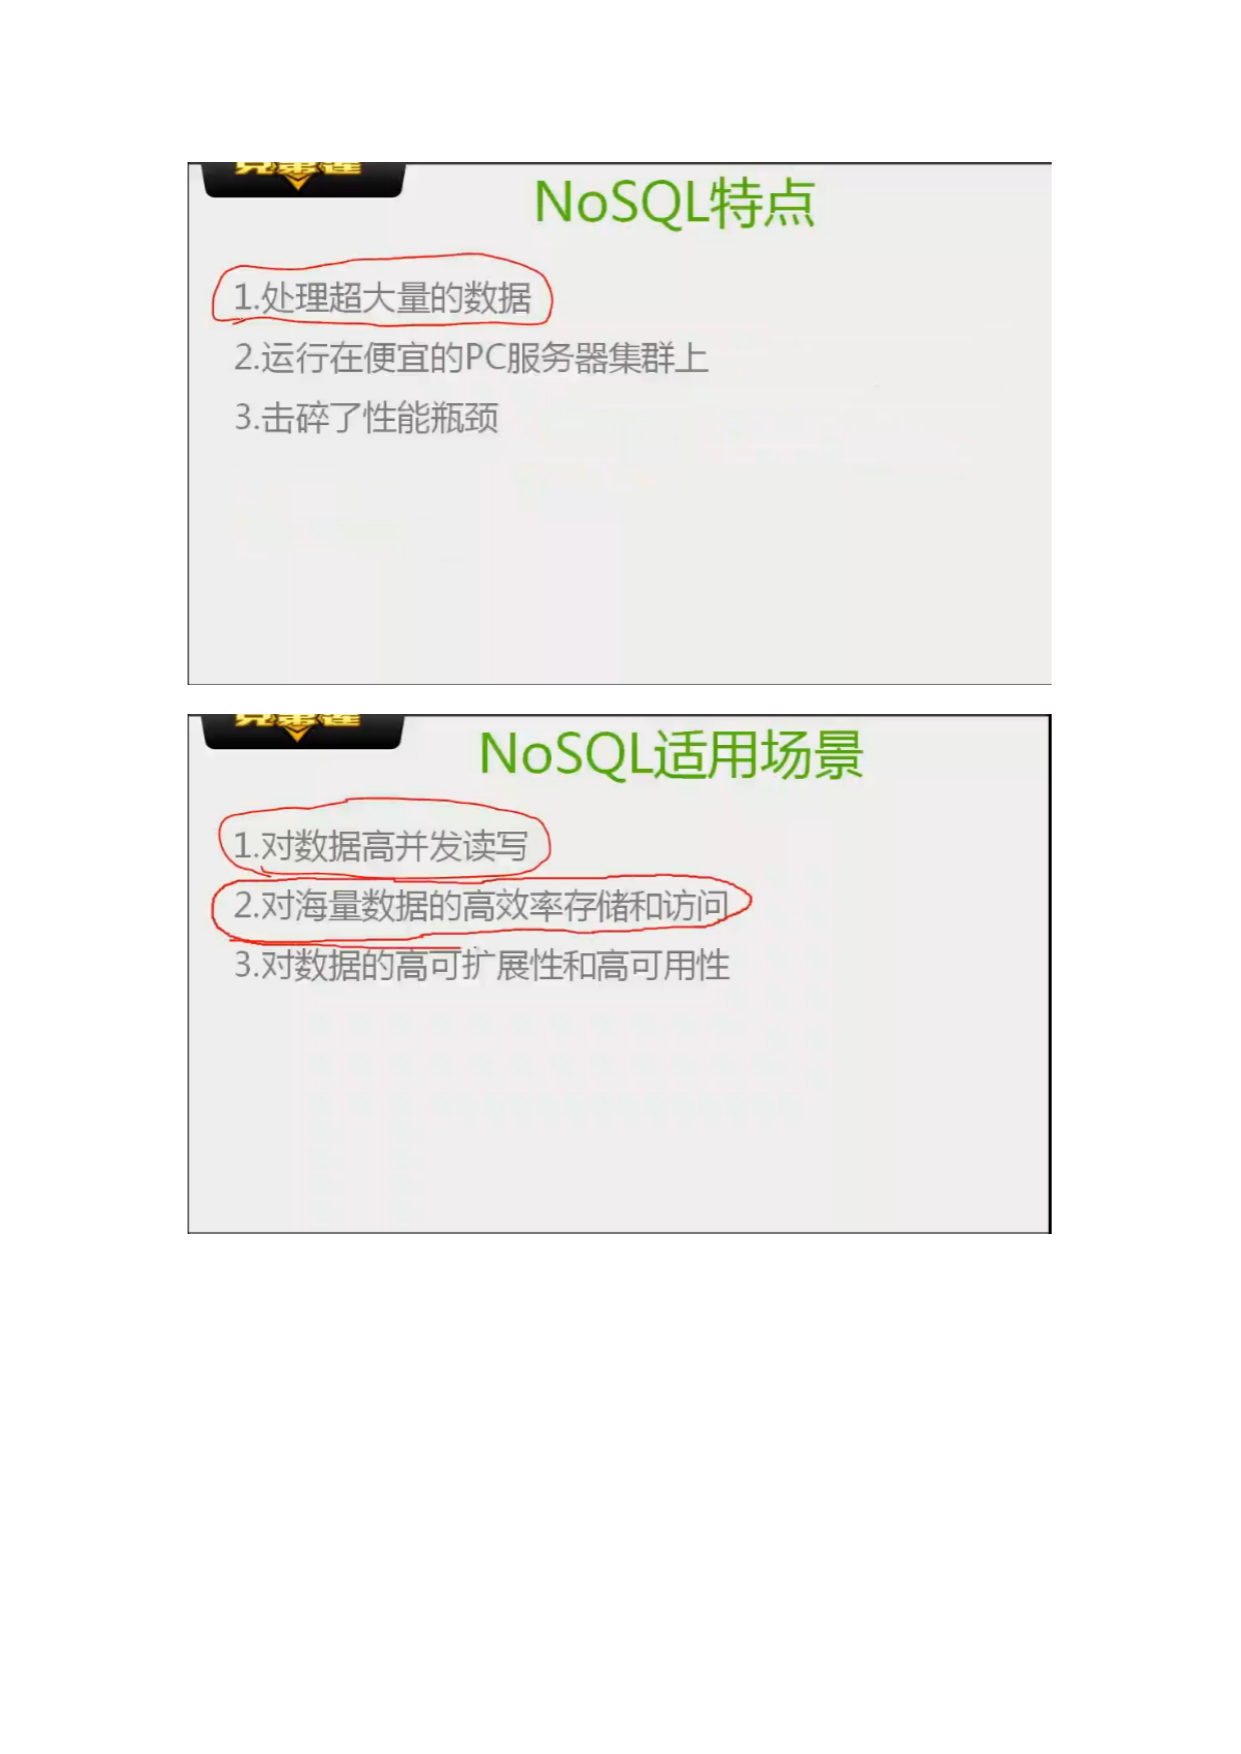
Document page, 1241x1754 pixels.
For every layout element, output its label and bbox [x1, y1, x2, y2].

picture [187, 714, 1052, 1234]
picture [187, 162, 1052, 685]
